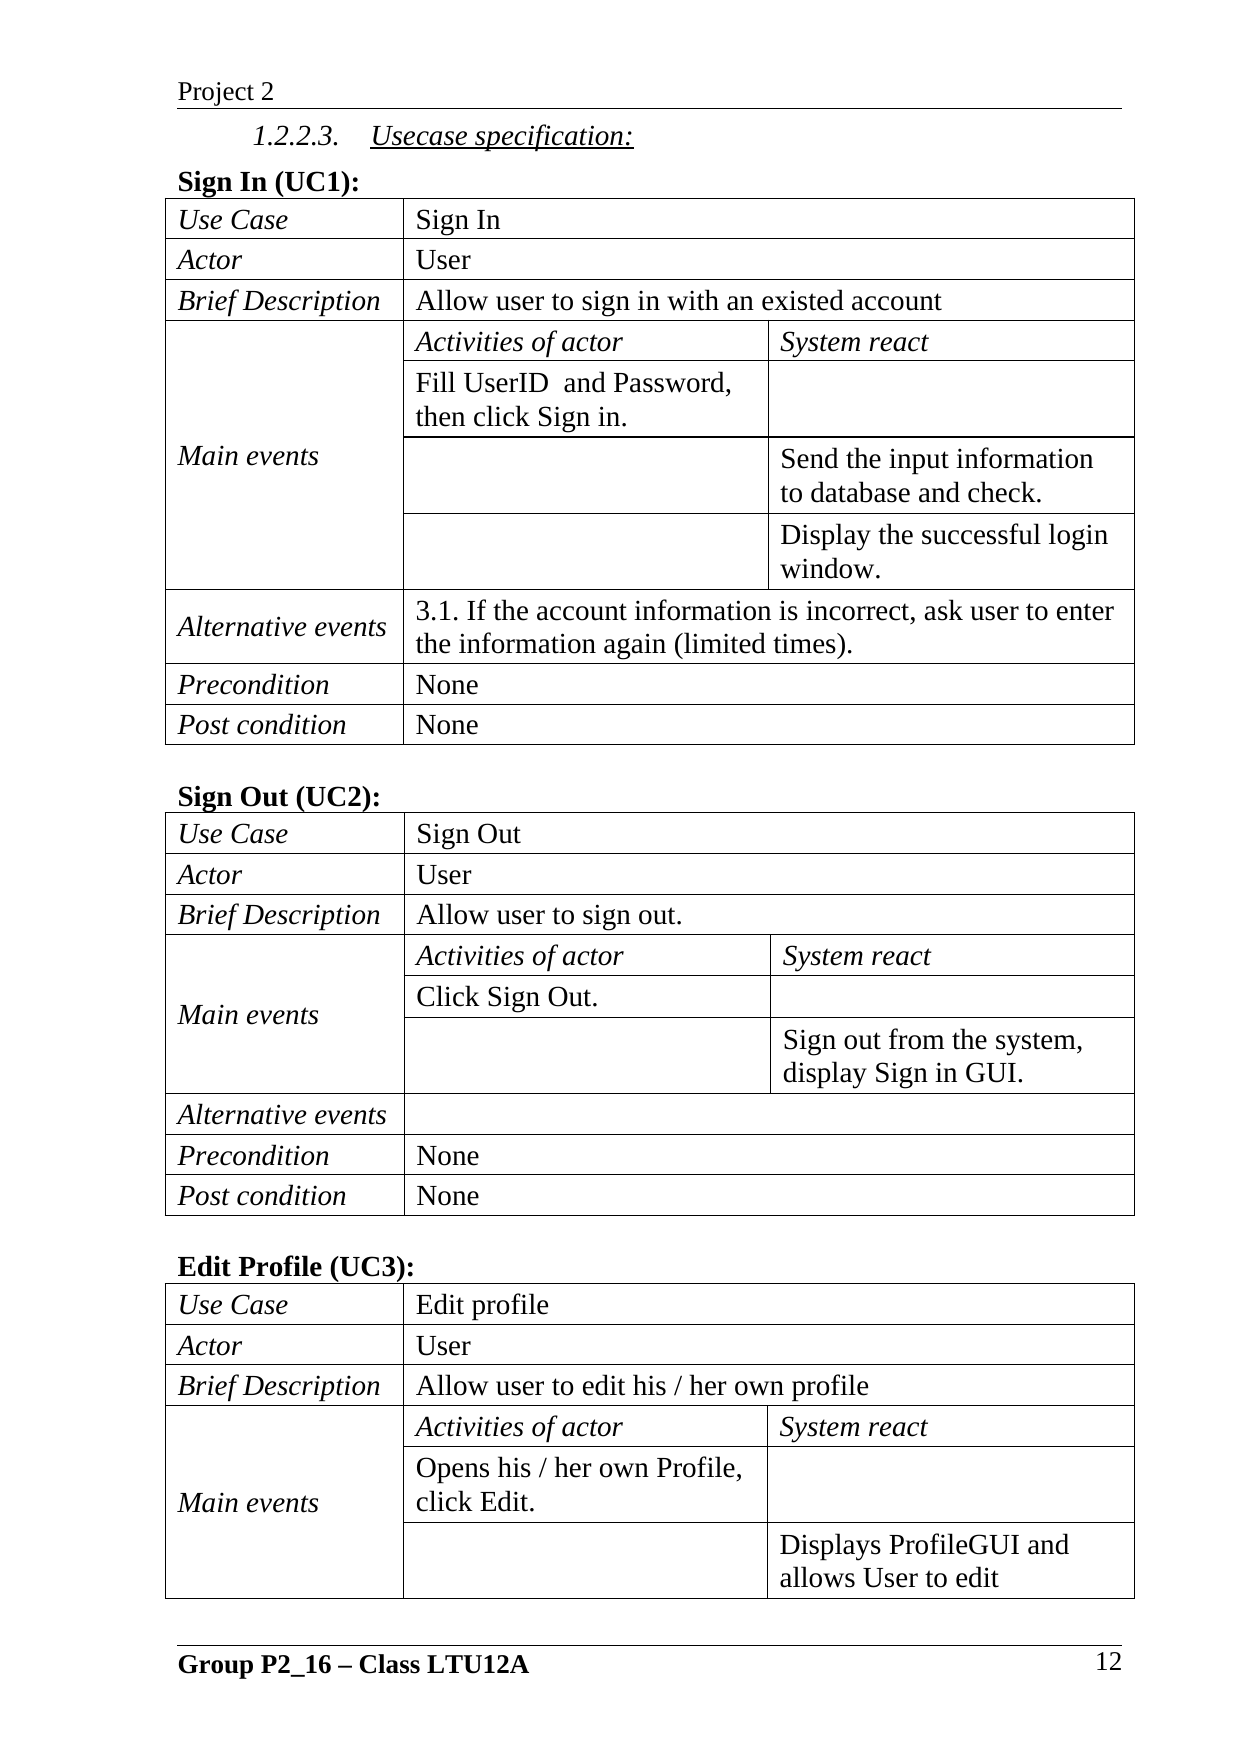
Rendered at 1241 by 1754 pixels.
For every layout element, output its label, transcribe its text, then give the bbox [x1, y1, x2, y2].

table_cell Send the input information to database and check. [769, 438, 1134, 512]
table_cell Main events [166, 321, 403, 589]
table_cell Brief Description [166, 1365, 403, 1405]
table_cell 3.1. If the account information is incorrect, ask user to enter the information again (limited times). [404, 590, 1134, 663]
table_cell Fill UserID and Password, then click Sign in. [404, 361, 768, 436]
table_cell Actor [166, 1325, 403, 1364]
table_cell Brief Description [166, 280, 403, 319]
table_cell [768, 1447, 1134, 1522]
table_cell User [404, 1325, 1134, 1364]
table_cell Precondition [166, 1135, 404, 1174]
table_cell Allow user to edit his / her own profile [404, 1365, 1134, 1405]
table_cell Activities of actor [404, 321, 768, 360]
table_cell Allow user to sign out. [405, 895, 1134, 934]
table_header Use Case [166, 1284, 403, 1324]
table_cell [769, 361, 1134, 436]
table_cell Allow user to sign in with an existed account [404, 280, 1134, 319]
table_cell [404, 514, 768, 589]
text Sign Out (UC2): [177, 779, 1122, 812]
text Sign In (UC1): [177, 164, 1122, 198]
table_header Edit profile [404, 1284, 1134, 1324]
table_cell None [405, 1135, 1134, 1174]
table_header Sign Out [405, 813, 1134, 853]
table_cell Precondition [166, 664, 403, 703]
table_cell Post condition [166, 1175, 404, 1215]
text Edit Profile (UC3): [177, 1249, 1122, 1283]
table_cell Click Sign Out. [405, 976, 770, 1017]
table_cell Main events [166, 1406, 403, 1598]
table_cell Displays ProfileGUI and allows User to edit [768, 1523, 1134, 1598]
table_cell Alternative events [166, 590, 403, 663]
table_cell None [405, 1175, 1134, 1215]
table_cell Display the successful login window. [769, 514, 1134, 589]
table_header Sign In [404, 199, 1134, 238]
table_cell User [405, 854, 1134, 893]
table_cell [405, 1094, 1134, 1134]
table_cell Opens his / her own Profile, click Edit. [404, 1447, 767, 1522]
subtitle Usecase specification: [252, 118, 1122, 152]
table_cell Brief Description [166, 895, 404, 934]
table_cell User [404, 239, 1134, 279]
table_cell Sign out from the system, display Sign in GUI. [771, 1018, 1134, 1093]
table_cell [405, 1018, 770, 1093]
table_cell System react [768, 1406, 1134, 1446]
table_cell Activities of actor [405, 935, 770, 975]
table_header Use Case [166, 813, 404, 853]
table_cell Post condition [166, 705, 403, 744]
table_cell [404, 438, 768, 512]
table_cell None [404, 664, 1134, 703]
table_cell Actor [166, 854, 404, 893]
table_cell Alternative events [166, 1094, 404, 1134]
table_header Use Case [166, 199, 403, 238]
table_cell Actor [166, 239, 403, 279]
table_cell System react [771, 935, 1134, 975]
table_cell Main events [166, 935, 404, 1093]
table_cell [404, 1523, 767, 1598]
table_cell Activities of actor [404, 1406, 767, 1446]
table_cell None [404, 705, 1134, 744]
table_cell [771, 976, 1134, 1017]
table_cell System react [769, 321, 1134, 360]
